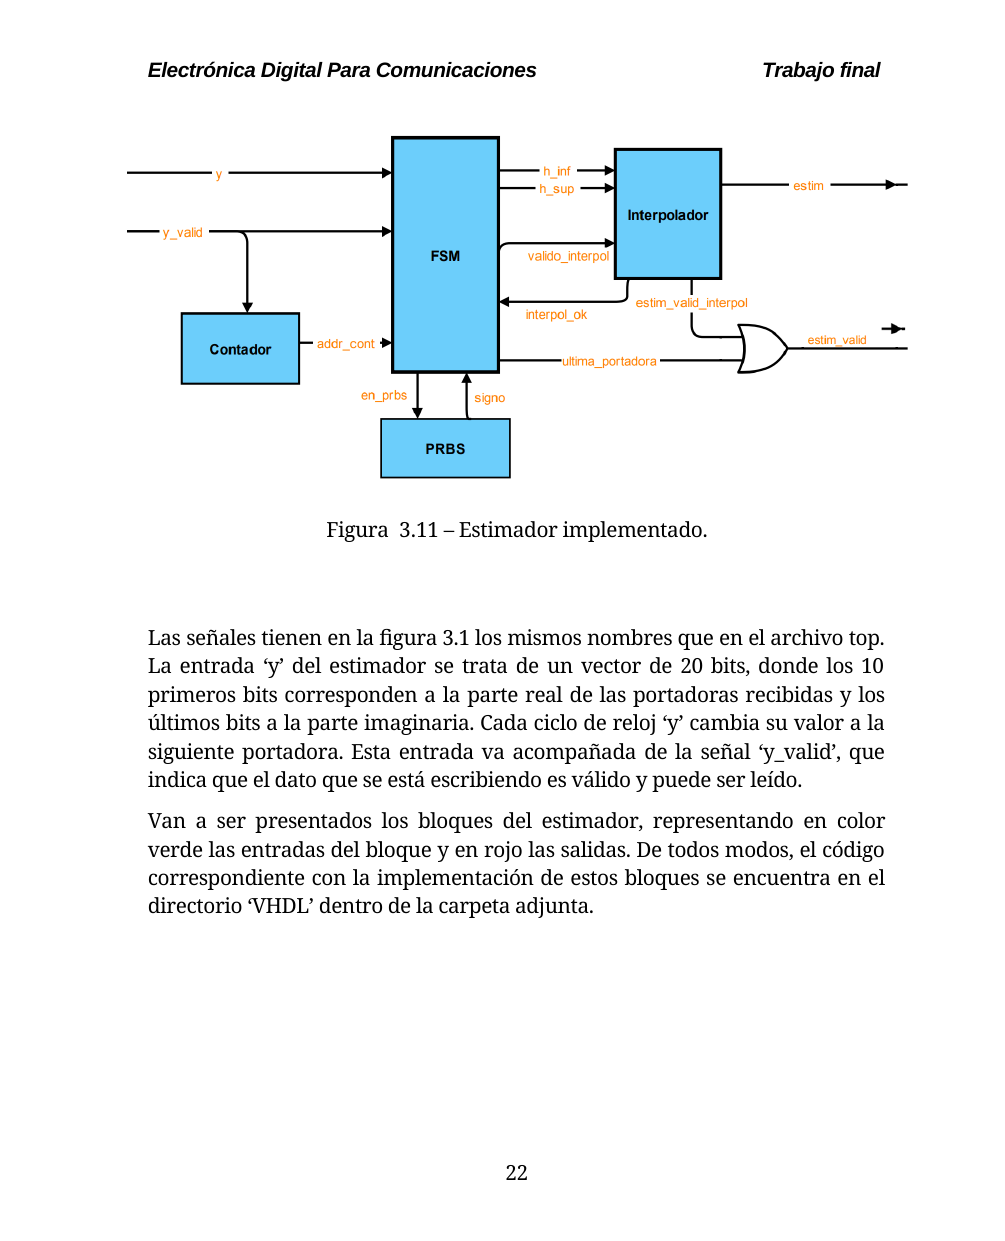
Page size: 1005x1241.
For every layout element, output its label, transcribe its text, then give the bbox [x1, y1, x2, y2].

text Las señales tienen en la figura 3.1 los mismos nombres que en el archivo top. La entrada ‘y’ del estimador se trata de un vector de 20 bits, donde los 10 primeros bits corresponden a la parte real de las portadoras recibidas y los últimos bits a la parte imaginaria. Cada ciclo de reloj ‘y’ cambia su valor a la siguiente portadora. Esta entrada va acompañada de la señal ‘y_valid’, que indica que el dato que se está escribiendo es válido y puede ser leído. [148, 623, 886, 794]
picture [127, 118, 908, 490]
text Van a ser presentados los bloques del estimador, representando en color verde las entradas del bloque y en rojo las salidas. De todos modos, el código correspondiente con la implementación de estos bloques se encuentra en el directorio ‘VHDL’ dentro de la carpeta adjunta. [148, 806, 886, 920]
